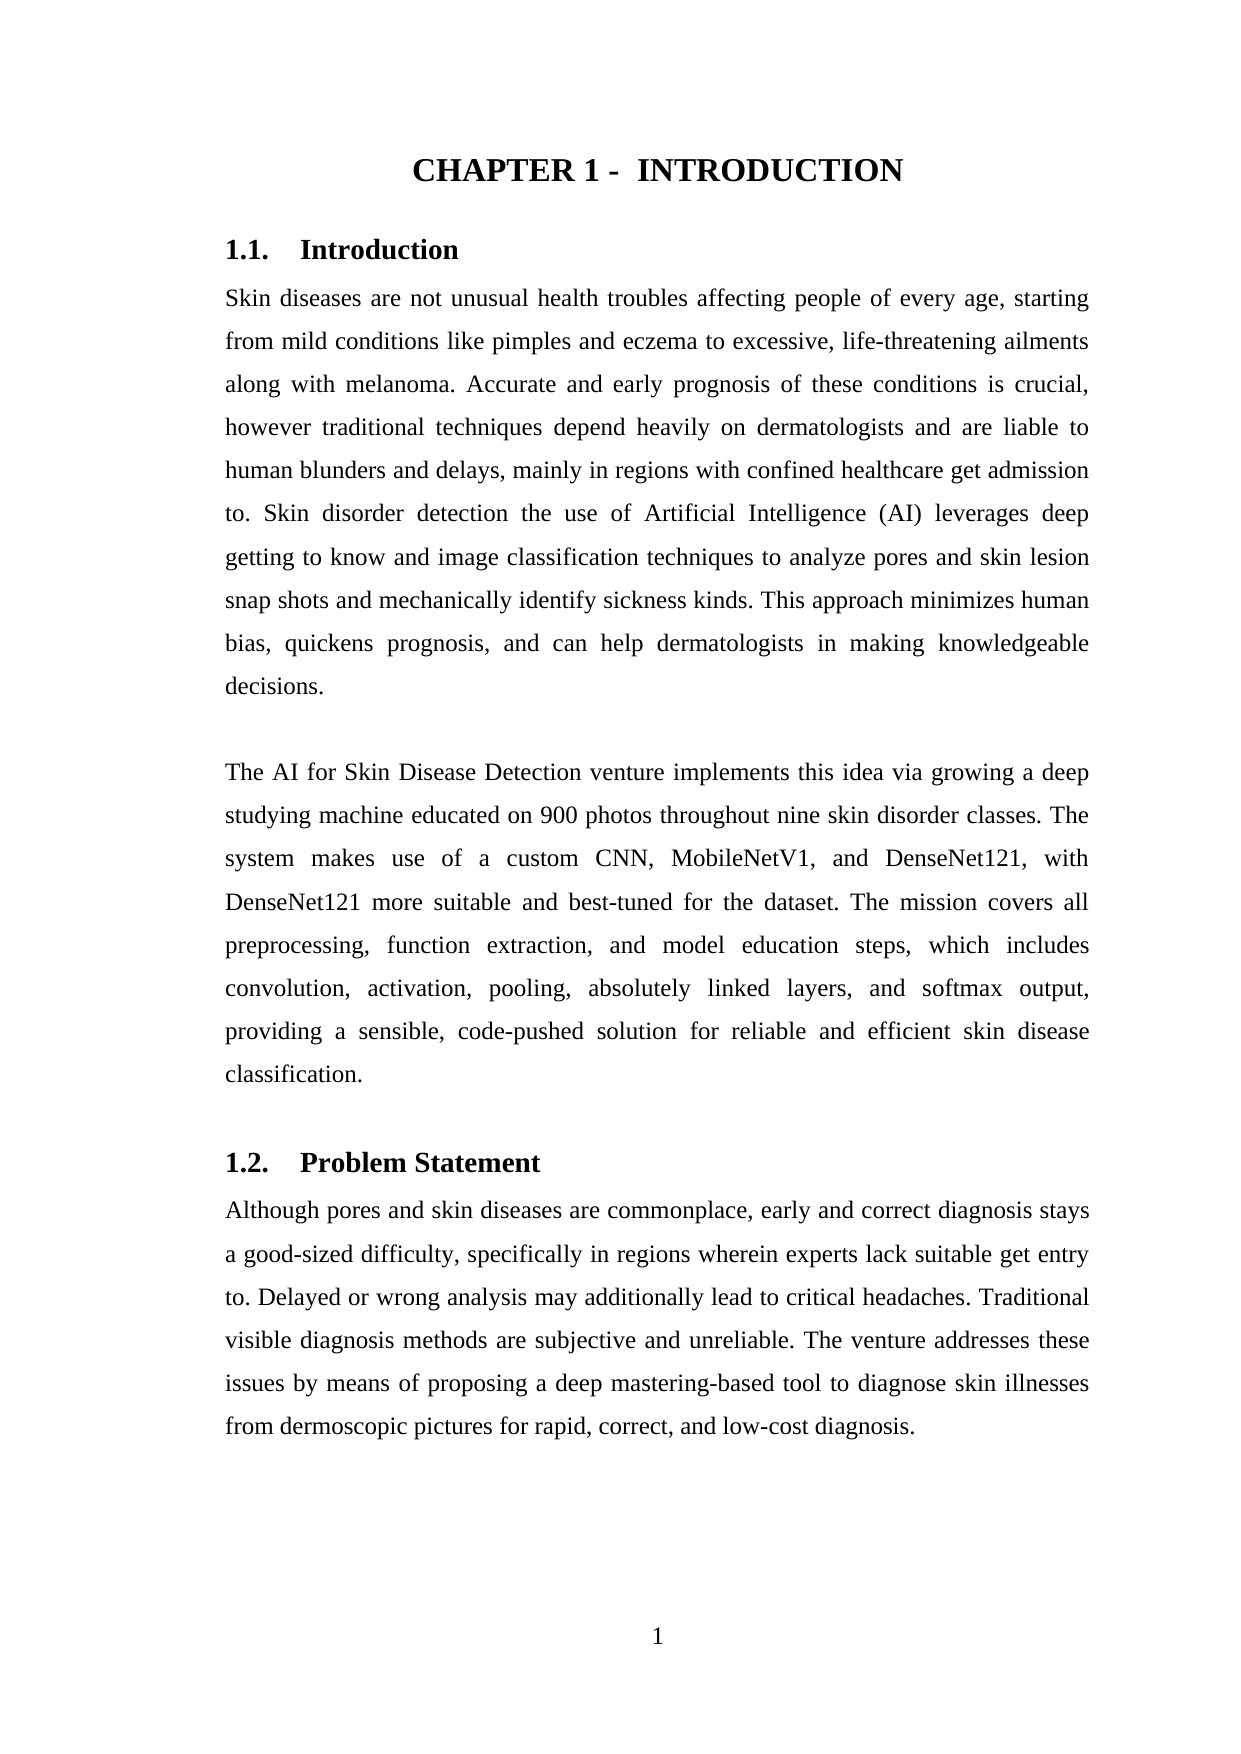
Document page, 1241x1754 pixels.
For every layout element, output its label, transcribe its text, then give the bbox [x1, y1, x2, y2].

text Skin diseases are not unusual health troubles affecting people of every age, starting from mild conditions like pimples and eczema to excessive, life-threatening ailments along with melanoma. Accurate and early prognosis of these conditions is crucial, however traditional techniques depend heavily on dermatologists and are liable to human blunders and delays, mainly in regions with confined healthcare get admission to. Skin disorder detection the use of Artificial Intelligence (AI) leverages deep getting to know and image classification techniques to analyze pores and skin lesion snap shots and mechanically identify sickness kinds. This approach minimizes human bias, quickens prognosis, and can help dermatologists in making knowledgeable decisions. [225, 283, 1090, 700]
subtitle Introduction [225, 232, 1090, 266]
subtitle INTRODUCTION [225, 150, 1090, 188]
subtitle Problem Statement [225, 1145, 1090, 1179]
text The AI for Skin Disease Detection venture implements this idea via growing a deep studying machine educated on 900 photos throughout nine skin disorder classes. The system makes use of a custom CNN, MobileNetV1, and DenseNet121, with DenseNet121 more suitable and best-tuned for the dataset. The mission covers all preprocessing, function extraction, and model education steps, which includes convolution, activation, pooling, absolutely linked layers, and softmax output, providing a sensible, code-pushed solution for reliable and efficient skin disease classification. [225, 757, 1090, 1088]
text Although pores and skin diseases are commonplace, early and correct diagnosis stays a good-sized difficulty, specifically in regions wherein experts lack suitable get entry to. Delayed or wrong analysis may additionally lead to critical headaches. Traditional visible diagnosis methods are subjective and unreliable. The venture addresses these issues by means of proposing a deep mastering-based tool to diagnose skin illnesses from dermoscopic pictures for rapid, correct, and low-cost diagnosis. [225, 1196, 1090, 1440]
